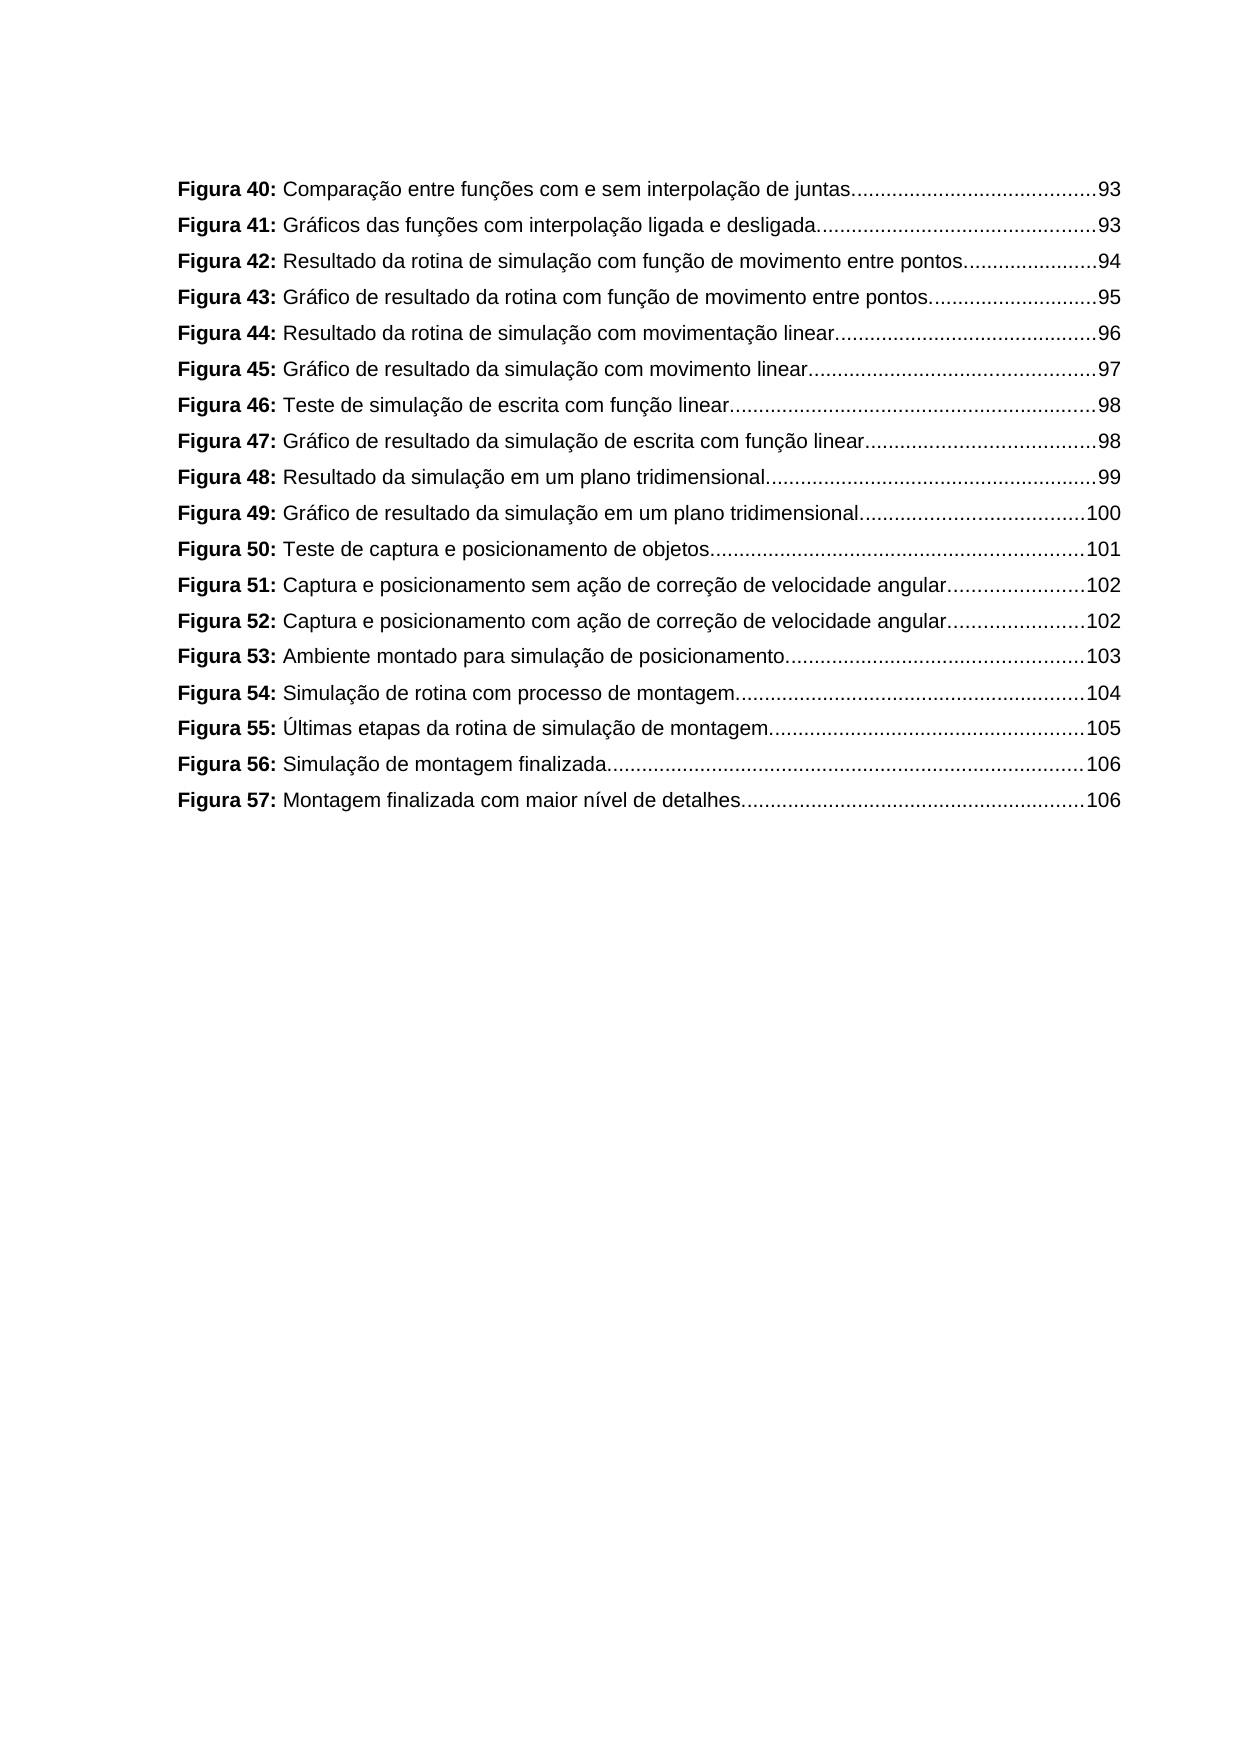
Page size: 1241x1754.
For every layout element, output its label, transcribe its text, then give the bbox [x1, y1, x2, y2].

text Figura 48: Resultado da simulação em um plano tridimensional. 99 [177, 465, 1122, 489]
text Figura 42: Resultado da rotina de simulação com função de movimento entre pontos. 94 [177, 249, 1122, 273]
text Figura 52: Captura e posicionamento com ação de correção de velocidade angular. 102 [177, 608, 1122, 632]
text Figura 44: Resultado da rotina de simulação com movimentação linear. 96 [177, 321, 1122, 345]
text Figura 51: Captura e posicionamento sem ação de correção de velocidade angular. 102 [177, 572, 1122, 596]
text Figura 54: Simulação de rotina com processo de montagem. 104 [177, 680, 1122, 704]
text Figura 41: Gráficos das funções com interpolação ligada e desligada. 93 [177, 213, 1122, 237]
text Figura 43: Gráfico de resultado da rotina com função de movimento entre pontos. 95 [177, 285, 1122, 309]
text Figura 49: Gráfico de resultado da simulação em um plano tridimensional. 100 [177, 501, 1122, 524]
text Figura 40: Comparação entre funções com e sem interpolação de juntas. 93 [177, 177, 1122, 201]
text Figura 57: Montagem finalizada com maior nível de detalhes. 106 [177, 788, 1122, 812]
text Figura 46: Teste de simulação de escrita com função linear. 98 [177, 393, 1122, 417]
text Figura 50: Teste de captura e posicionamento de objetos. 101 [177, 537, 1122, 561]
text Figura 47: Gráfico de resultado da simulação de escrita com função linear. 98 [177, 429, 1122, 453]
text Figura 55: Últimas etapas da rotina de simulação de montagem. 105 [177, 716, 1122, 740]
text Figura 56: Simulação de montagem finalizada. 106 [177, 752, 1122, 776]
text Figura 53: Ambiente montado para simulação de posicionamento. 103 [177, 644, 1122, 668]
text Figura 45: Gráfico de resultado da simulação com movimento linear. 97 [177, 357, 1122, 381]
